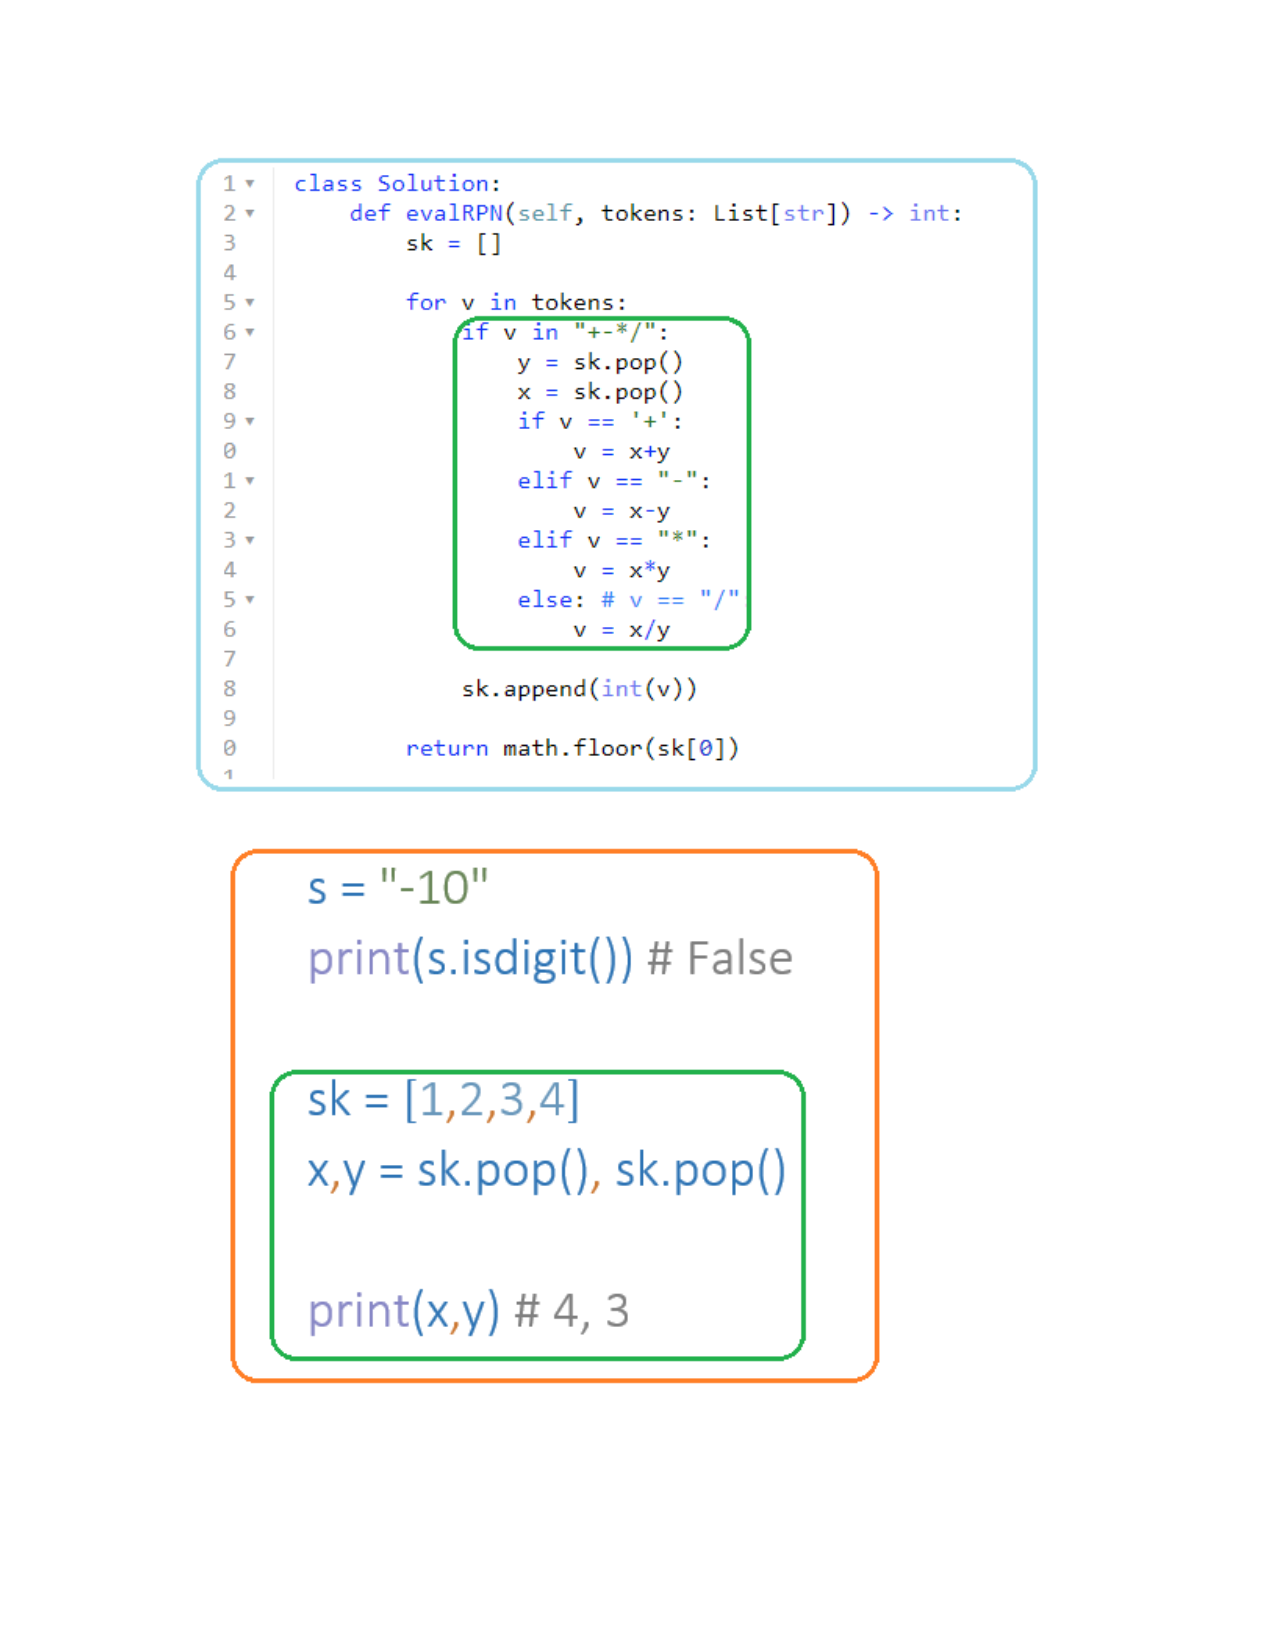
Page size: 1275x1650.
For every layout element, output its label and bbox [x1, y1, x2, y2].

picture [187, 150, 1041, 795]
picture [187, 822, 925, 1399]
